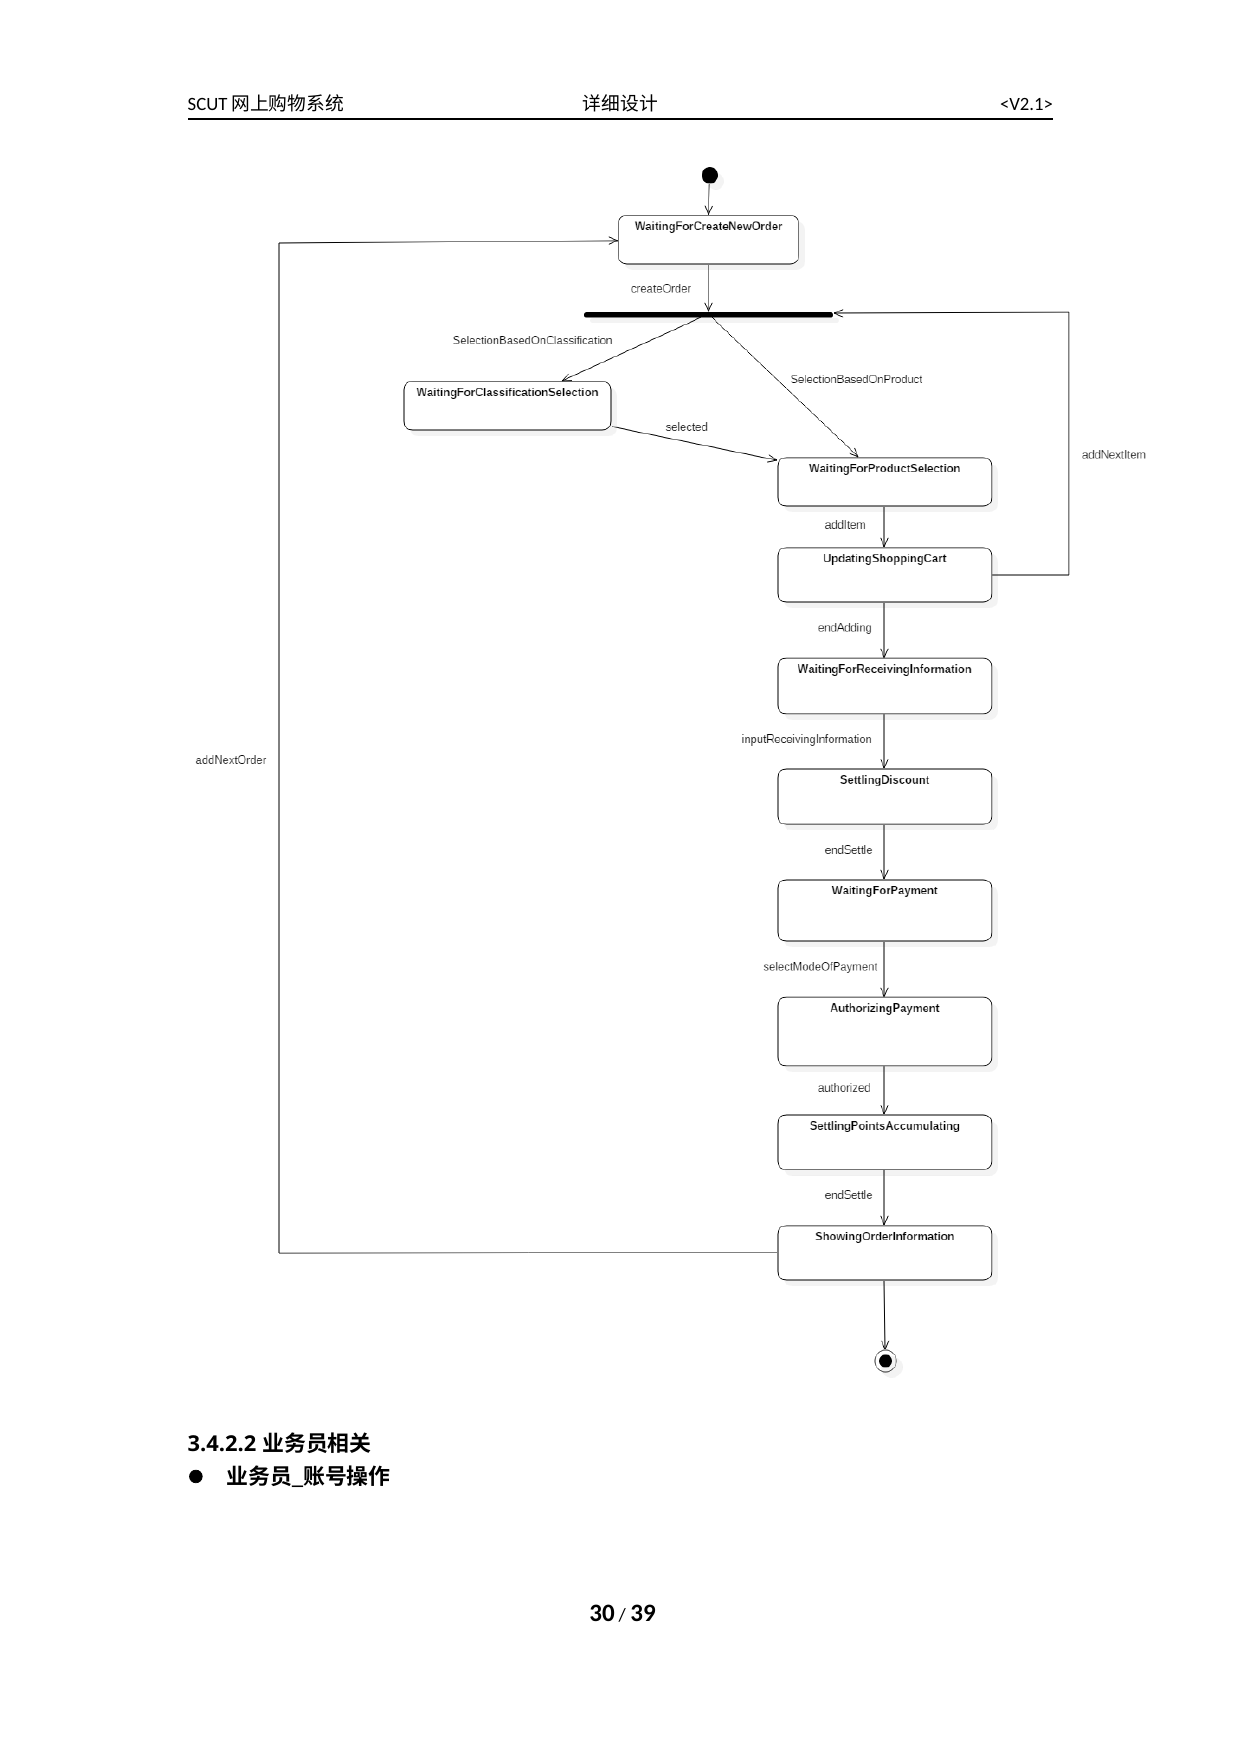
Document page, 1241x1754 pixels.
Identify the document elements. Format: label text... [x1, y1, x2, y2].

list 业务员_账号操作 [187, 1458, 1053, 1491]
subtitle 3.4.2.2 业务员相关 [187, 1426, 1053, 1458]
picture [187, 158, 1179, 1406]
